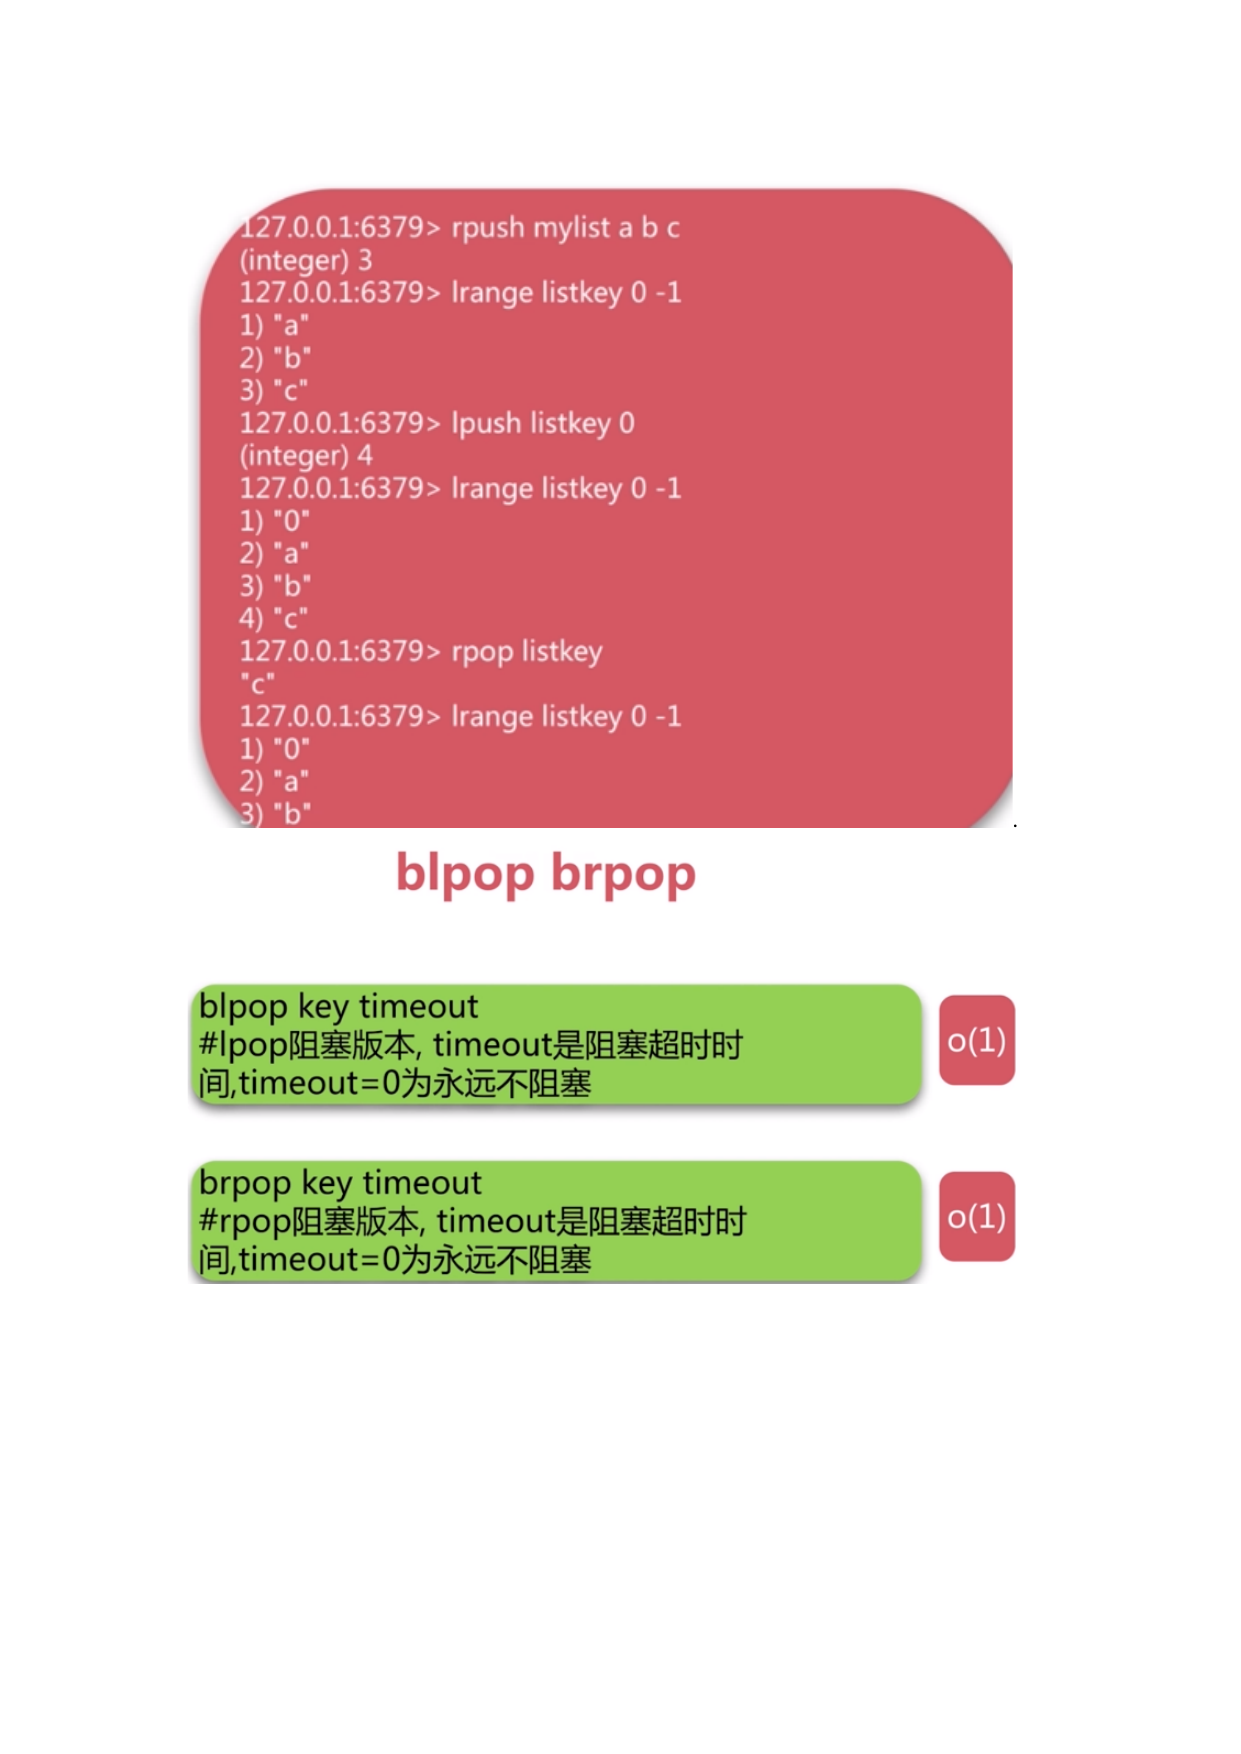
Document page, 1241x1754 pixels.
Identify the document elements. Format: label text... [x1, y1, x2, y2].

picture [187, 173, 1013, 828]
picture [187, 844, 1052, 1284]
